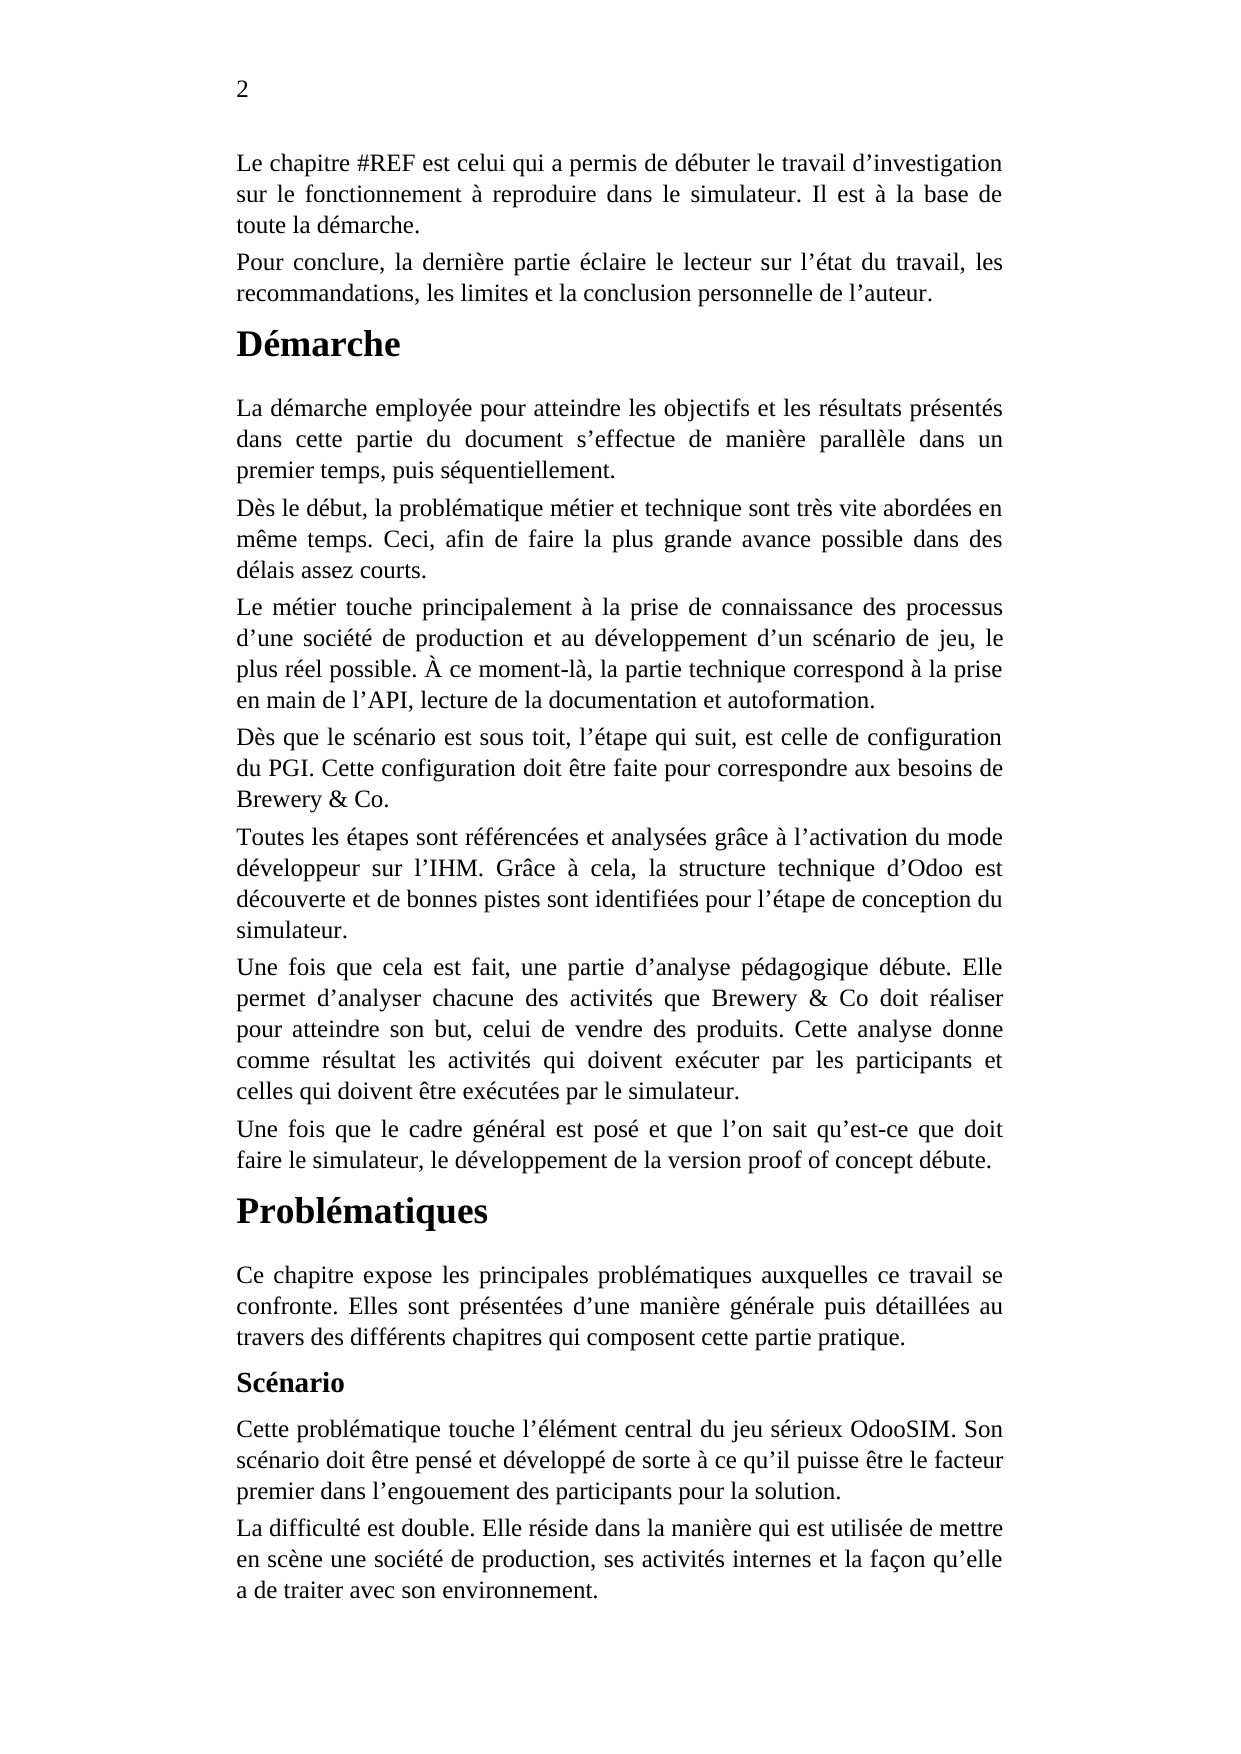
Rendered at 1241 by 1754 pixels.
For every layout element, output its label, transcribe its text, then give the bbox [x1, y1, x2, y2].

text Le métier touche principalement à la prise de connaissance des processus d’une société de production et au développement d’un scénario de jeu, le plus réel possible. À ce moment-là, la partie technique correspond à la prise en main de l’API, lecture de la documentation et autoformation. [236, 592, 1004, 714]
text Dès que le scénario est sous toit, l’étape qui suit, est celle de configuration du PGI. Cette configuration doit être faite pour correspondre aux besoins de Brewery & Co. [236, 722, 1004, 813]
text Toutes les étapes sont référencées et analysées grâce à l’activation du mode développeur sur l’IHM. Grâce à cela, la structure technique d’Odoo est découverte et de bonnes pistes sont identifiées pour l’étape de conception du simulateur. [236, 822, 1004, 944]
text Cette problématique touche l’élément central du jeu sérieux OdooSIM. Son scénario doit être pensé et développé de sorte à ce qu’il puisse être le facteur premier dans l’engouement des participants pour la solution. [236, 1414, 1004, 1505]
text Le chapitre #REF est celui qui a permis de débuter le travail d’investigation sur le fonctionnement à reproduire dans le simulateur. Il est à la base de toute la démarche. [236, 148, 1004, 238]
text Démarche [236, 322, 1004, 365]
text Pour conclure, la dernière partie éclaire le lecteur sur l’état du travail, les recommandations, les limites et la conclusion personnelle de l’auteur. [236, 247, 1004, 307]
text Ce chapitre expose les principales problématiques auxquelles ce travail se confronte. Elles sont présentées d’une manière générale puis détaillées au travers des différents chapitres qui composent cette partie pratique. [236, 1260, 1004, 1351]
text Scénario [236, 1365, 1004, 1399]
text La difficulté est double. Elle réside dans la manière qui est utilisée de mettre en scène une société de production, ses activités internes et la façon qu’elle a de traiter avec son environnement. [236, 1513, 1004, 1604]
text Une fois que cela est fait, une partie d’analyse pédagogique débute. Elle permet d’analyser chacune des activités que Brewery & Co doit réaliser pour atteindre son but, celui de vendre des produits. Cette analyse donne comme résultat les activités qui doivent exécuter par les participants et celles qui doivent être exécutées par le simulateur. [236, 952, 1004, 1105]
text Problématiques [236, 1188, 1004, 1231]
text La démarche employée pour atteindre les objectifs et les résultats présentés dans cette partie du document s’effectue de manière parallèle dans un premier temps, puis séquentiellement. [236, 393, 1004, 484]
text Une fois que le cadre général est posé et que l’on sait qu’est-ce que doit faire le simulateur, le développement de la version proof of concept débute. [236, 1114, 1004, 1173]
text Dès le début, la problématique métier et technique sont très vite abordées en même temps. Ceci, afin de faire la plus grande avance possible dans des délais assez courts. [236, 493, 1004, 583]
